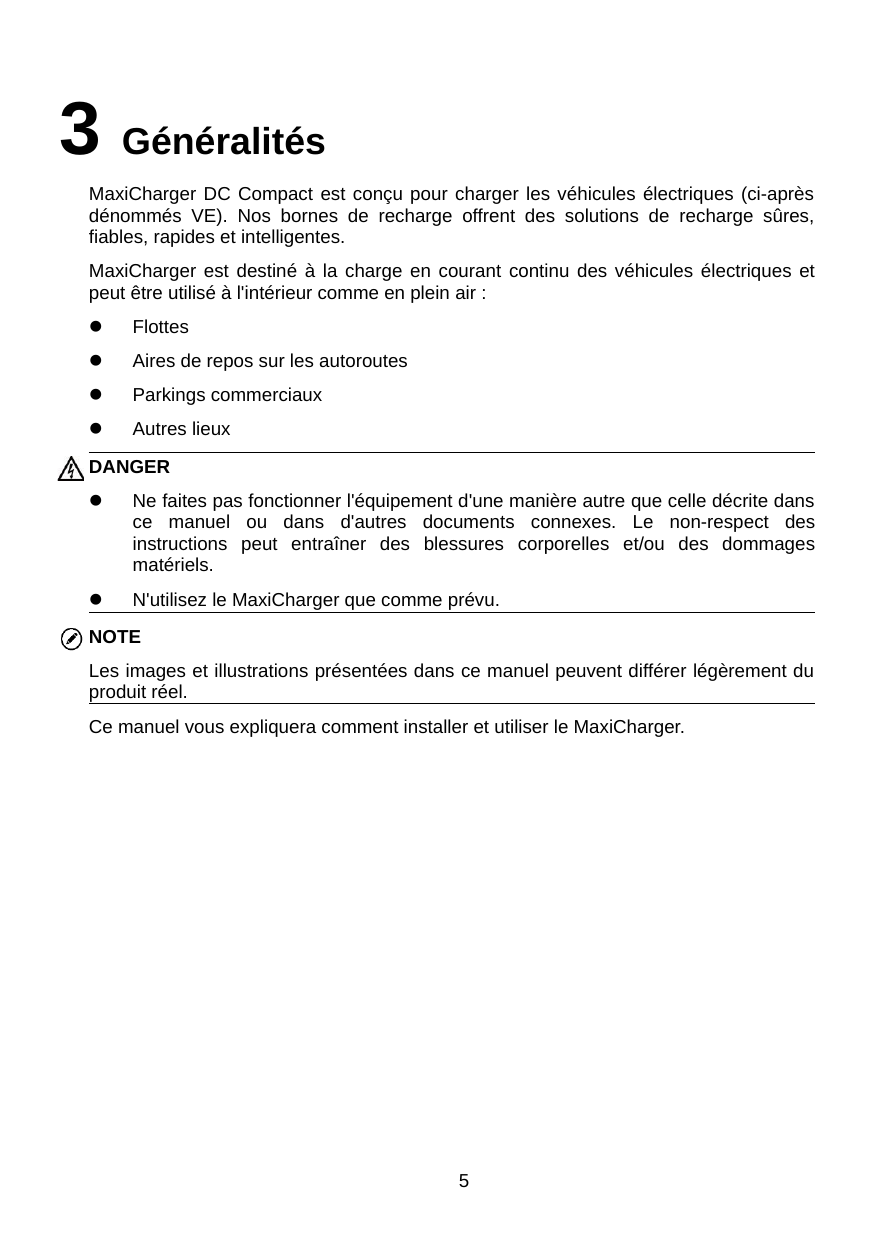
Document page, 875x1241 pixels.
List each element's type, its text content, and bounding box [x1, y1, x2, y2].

subtitle Généralités [59, 84, 815, 170]
list N'utilisez le MaxiCharger que comme prévu. [89, 585, 815, 612]
picture [57, 456, 84, 481]
text Les images et illustrations présentées dans ce manuel peuvent différer légèrement du produit réel. [89, 660, 815, 703]
list Autres lieux [89, 418, 815, 440]
list Parkings commerciaux [89, 384, 815, 406]
text NOTE [89, 626, 815, 647]
text DANGER [89, 453, 815, 477]
text Ce manuel vous expliquera comment installer et utiliser le MaxiCharger. [89, 716, 815, 738]
text MaxiCharger DC Compact est conçu pour charger les véhicules électriques (ci-après dénommés VE). Nos bornes de recharge offrent des solutions de recharge sûres, fiables, rapides et intelligentes. [89, 183, 815, 247]
list Aires de repos sur les autoroutes [89, 350, 815, 371]
list Flottes [89, 316, 815, 337]
picture [59, 626, 83, 651]
text MaxiCharger est destiné à la charge en courant continu des véhicules électriques et peut être utilisé à l'intérieur comme en plein air : [89, 260, 815, 303]
list Ne faites pas fonctionner l'équipement d'une manière autre que celle décrite dans ce manuel ou dans d'autres documents connexes. Le non-respect des instructions peut entraîner des blessures corporelles et/ou des dommages matériels. [89, 486, 815, 576]
